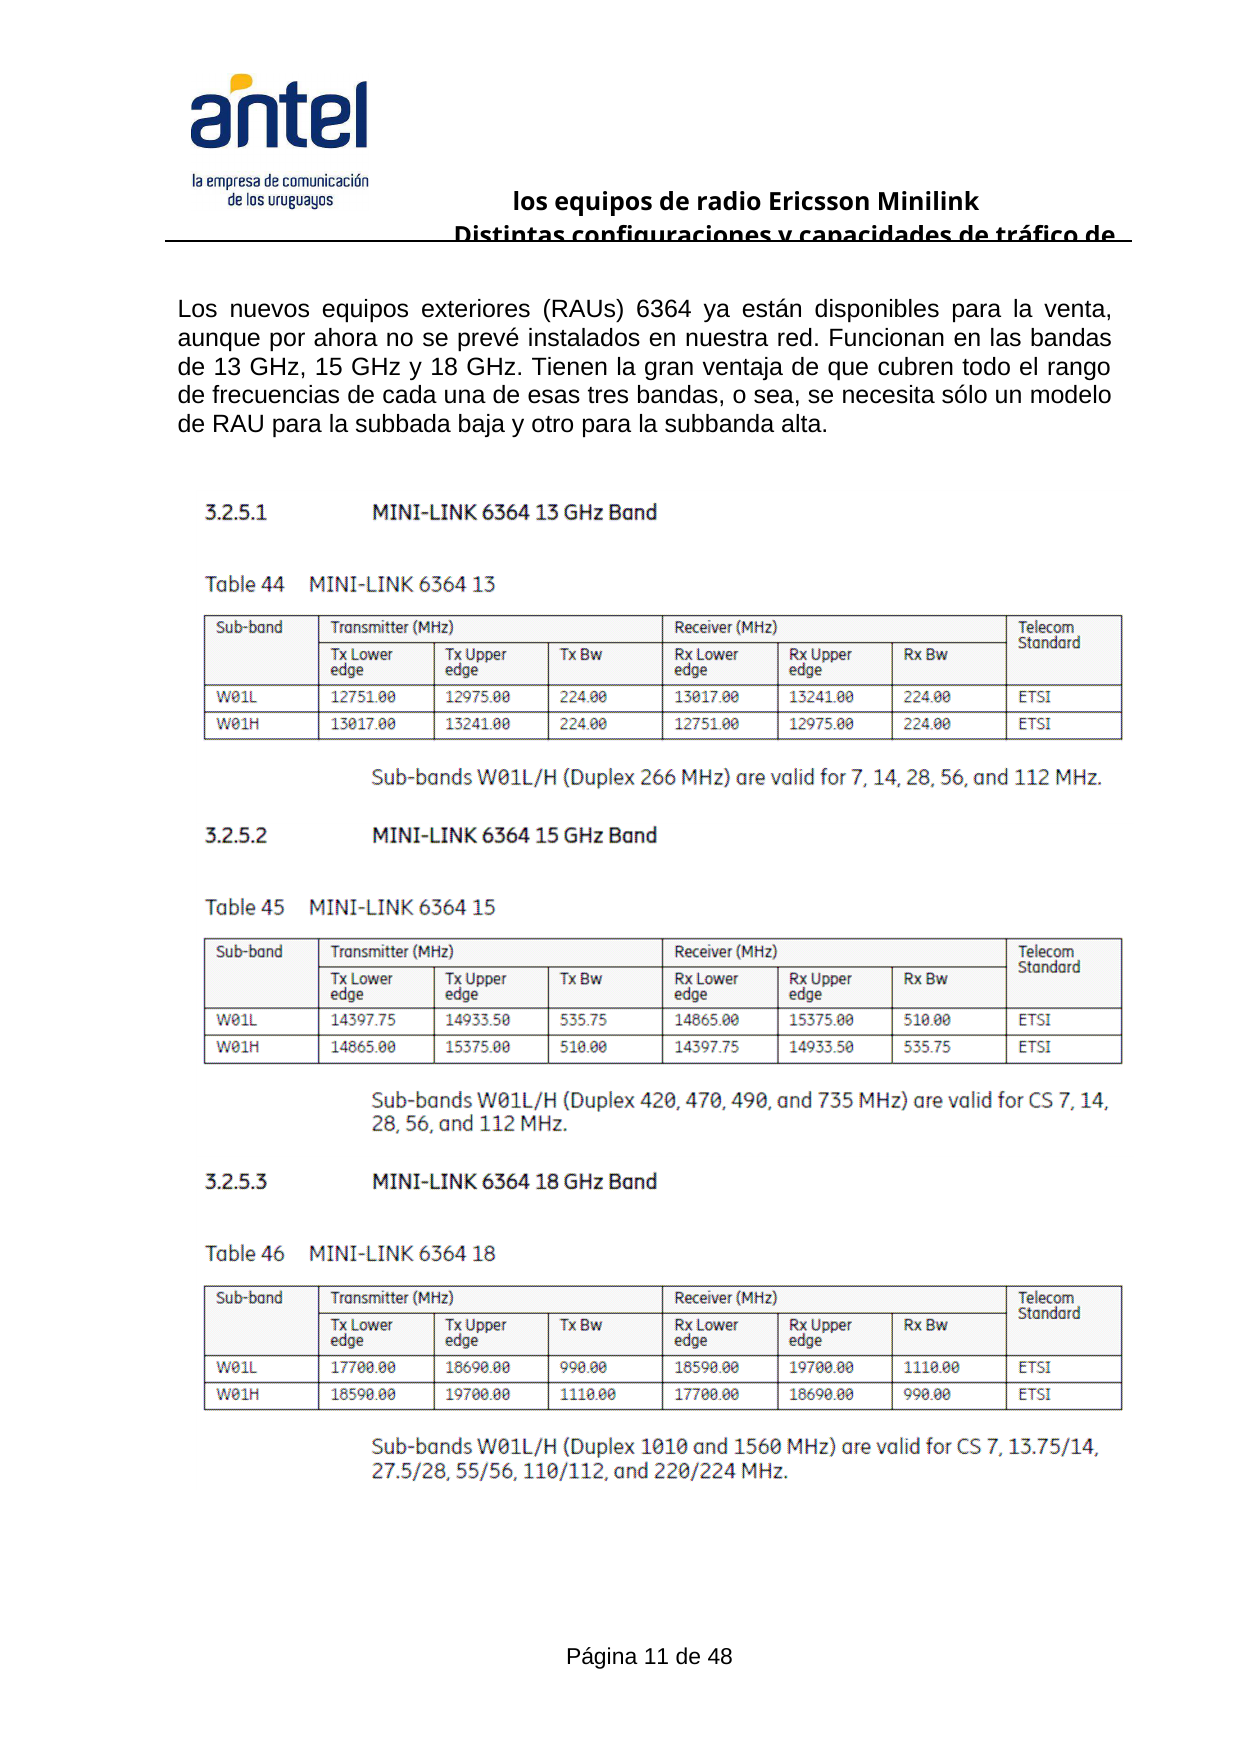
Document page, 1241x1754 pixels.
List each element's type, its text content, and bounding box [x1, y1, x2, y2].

picture [190, 73, 369, 211]
table_header los equipos de radio Ericsson Minilink Distintas configuraciones y capacidades de tráfico de Texto: Ing. Juan Carlos Sturzenegger Marzo de 2024 [165, 74, 1132, 240]
text Los nuevos equipos exteriores (RAUs) 6364 ya están disponibles para la venta, aunque por ahora no se prevé instalados en nuestra red. Funcionan en las bandas de 13 GHz, 15 GHz y 18 GHz. Tienen la gran ventaja de que cubren todo el rango de frecuencias de cada una de esas tres bandas, o sea, se necesita sólo un modelo de RAU para la subbada baja y otro para la subbanda alta. [177, 294, 1114, 438]
text Página 11 de 48 [150, 1639, 732, 1671]
picture [196, 490, 1134, 1490]
